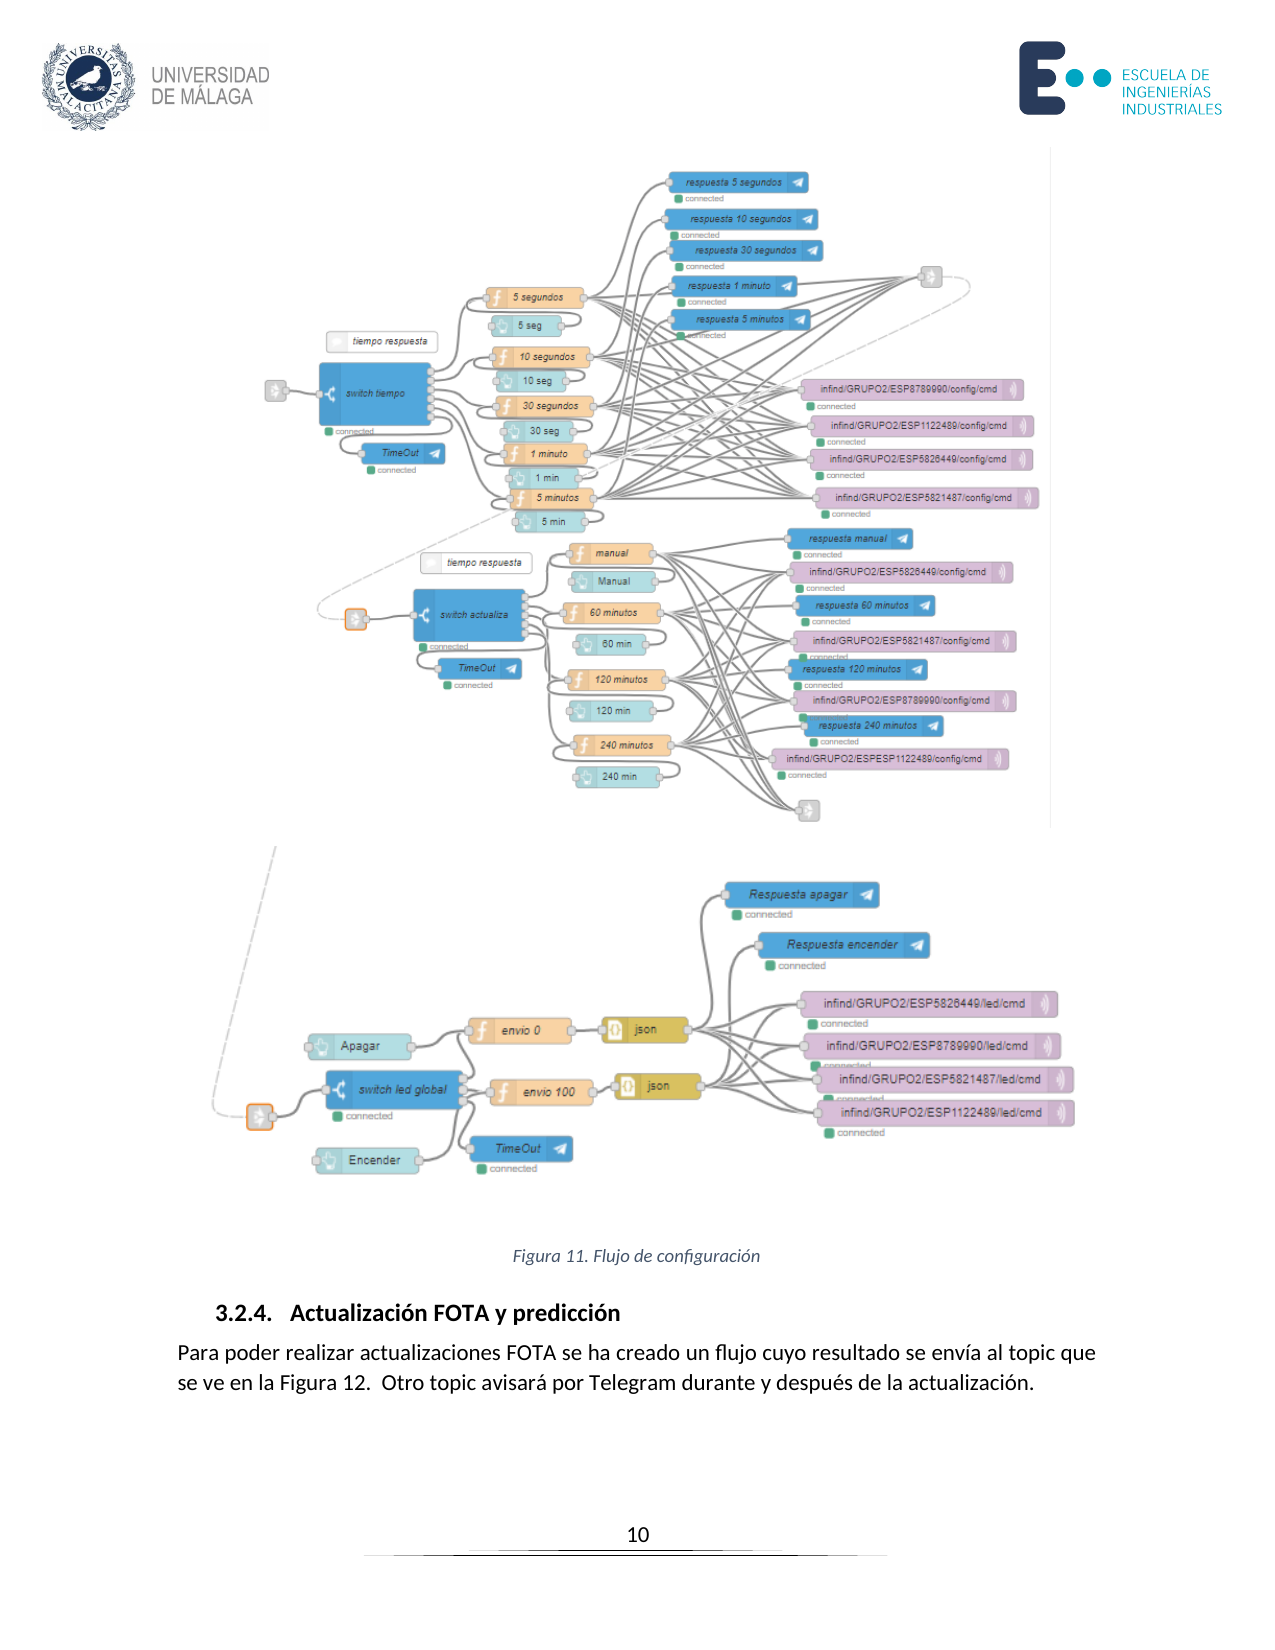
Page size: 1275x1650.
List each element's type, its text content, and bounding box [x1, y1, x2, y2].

picture [999, 21, 1242, 135]
picture [41, 43, 269, 131]
subtitle Actualización FOTA y predicción [215, 1297, 1098, 1327]
text Para poder realizar actualizaciones FOTA se ha creado un flujo cuyo resultado se envía al topic que se ve en la Figura 12. Otro topic avisará por Telegram durante y después de la actualización. [177, 1338, 1098, 1396]
picture [224, 147, 1051, 828]
picture [177, 846, 1098, 1226]
